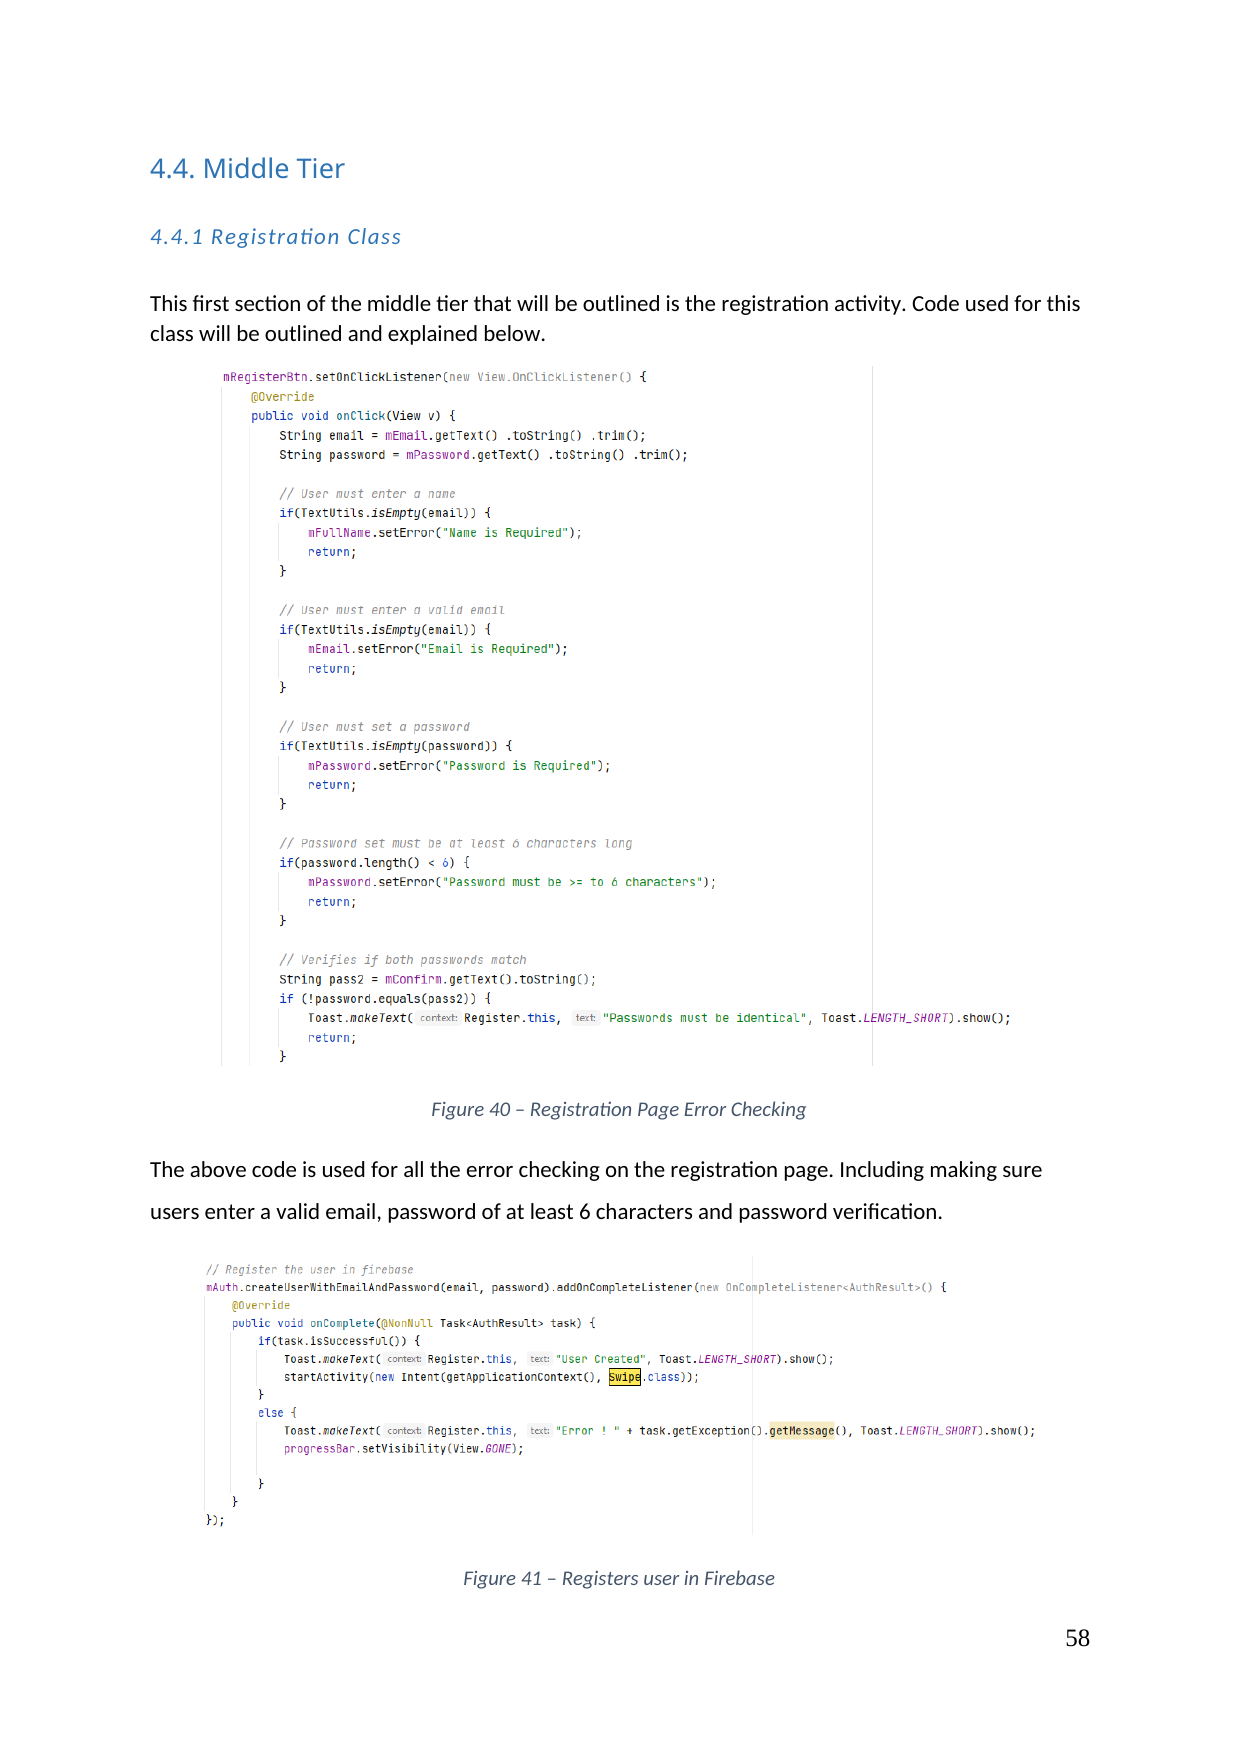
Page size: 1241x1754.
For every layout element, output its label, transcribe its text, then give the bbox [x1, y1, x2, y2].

text This first section of the middle tier that will be outlined is the registration activity. Code used for this class will be outlined and explained below. [150, 289, 1090, 347]
text The above code is used for all the error checking on the registration page. Including making sure users enter a valid email, password of at least 6 characters and password verification. [150, 1156, 1090, 1226]
subtitle 4.4.1 Registration Class [150, 222, 1090, 250]
text Figure 40 – Registration Page Error Checking [150, 1097, 1090, 1122]
subtitle 4.4. Middle Tier [150, 150, 1090, 187]
picture [199, 1256, 1042, 1535]
text Figure 41 – Registers user in Firebase [150, 1565, 1090, 1590]
picture [220, 366, 1020, 1066]
